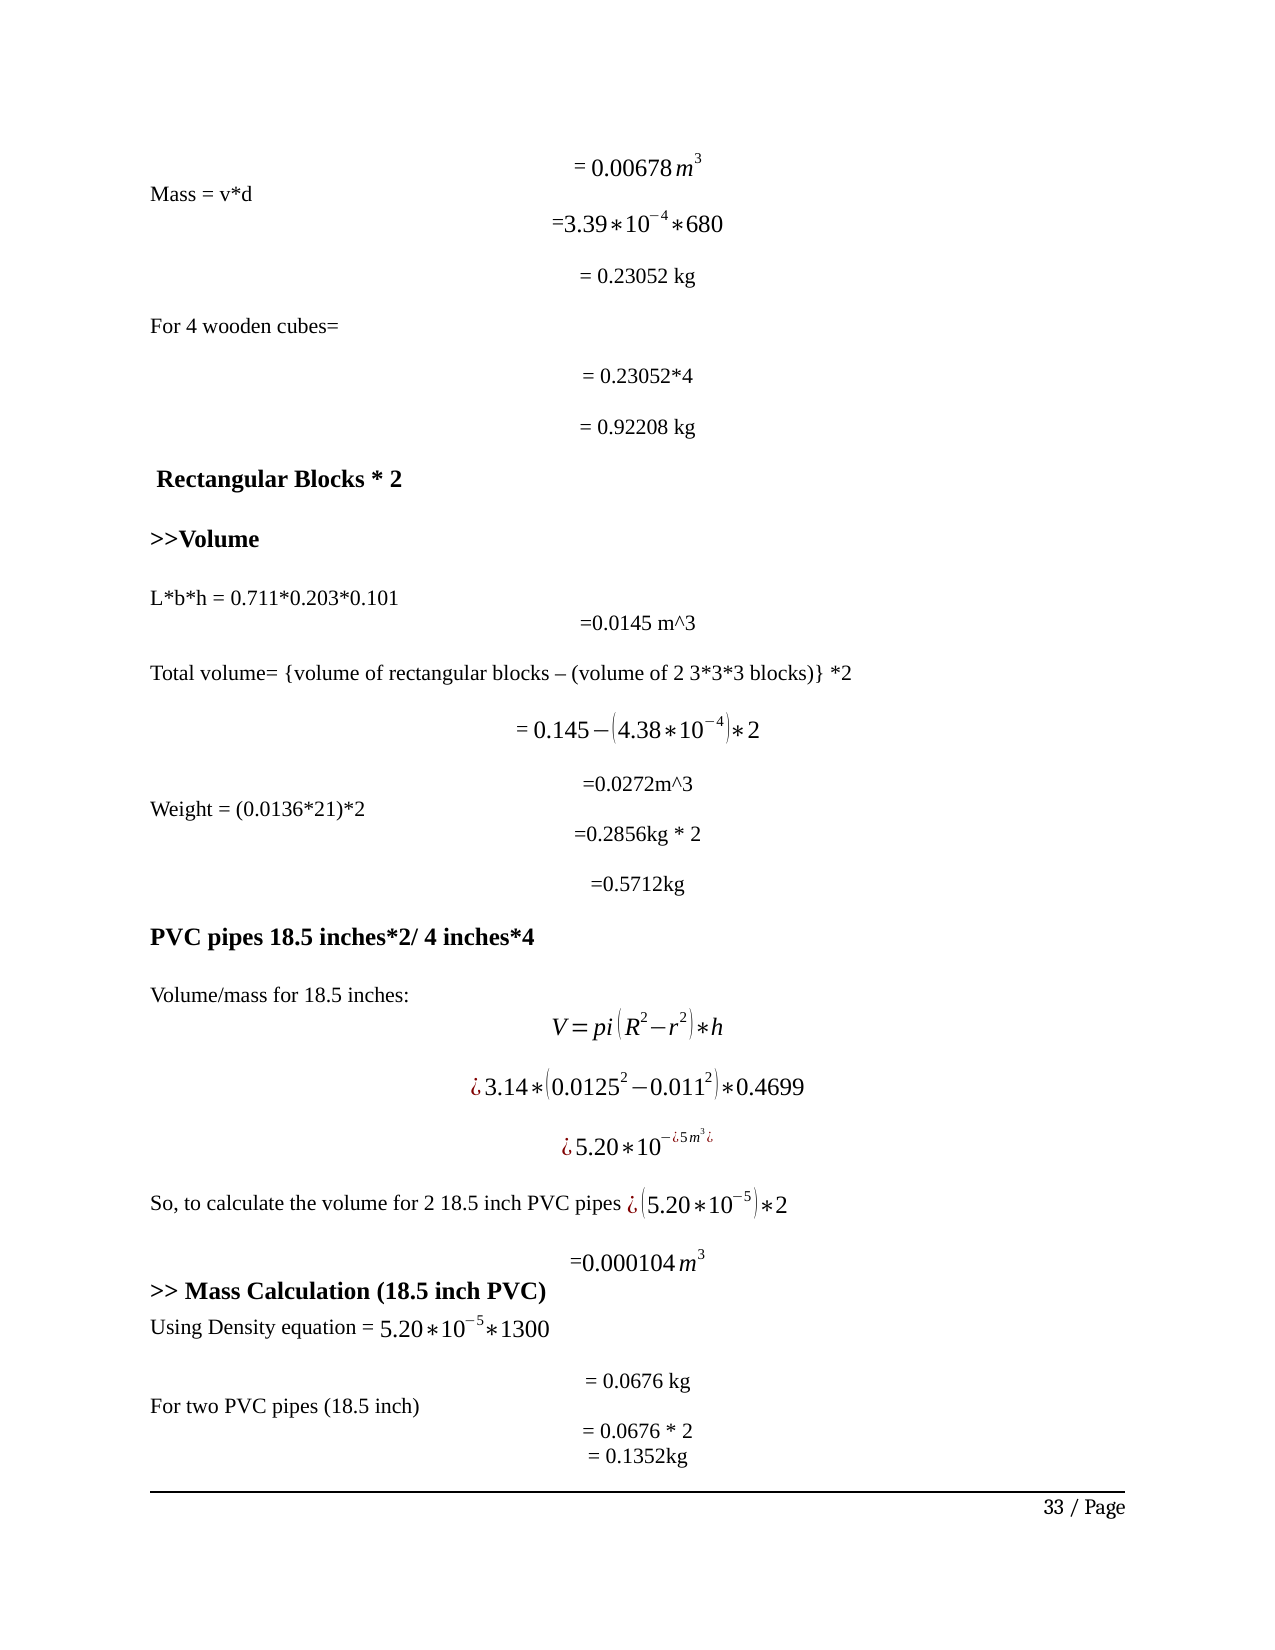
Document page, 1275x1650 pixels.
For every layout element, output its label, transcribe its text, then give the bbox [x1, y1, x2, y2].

text Volume/mass for 18.5 inches: [150, 982, 1125, 1007]
text =0.0272m^3 [150, 771, 1125, 796]
text = 0.0676 * 2 [150, 1418, 1125, 1443]
text >>Volume [150, 524, 1125, 553]
text = [150, 206, 1125, 237]
text = 0.23052*4 [150, 363, 1125, 389]
text Total volume= {volume of rectangular blocks – (volume of 2 3*3*3 blocks)} *2 [150, 660, 1125, 686]
text = 0.1352kg [150, 1443, 1125, 1468]
text = [150, 711, 1125, 745]
text PVC pipes 18.5 inches*2/ 4 inches*4 [150, 922, 1125, 951]
text For 4 wooden cubes= [150, 313, 1125, 338]
text >> Mass Calculation (18.5 inch PVC) [150, 1276, 1125, 1305]
text For two PVC pipes (18.5 inch) [150, 1393, 1125, 1418]
text Rectangular Blocks * 2 [150, 464, 1125, 493]
text =0.0145 m^3 [150, 610, 1125, 635]
text Mass = v*d [150, 181, 1125, 206]
text =0.5712kg [150, 871, 1125, 897]
text = 0.92208 kg [150, 414, 1125, 439]
text Using Density equation = [150, 1311, 1125, 1342]
text = [150, 1245, 1125, 1276]
text L*b*h = 0.711*0.203*0.101 [150, 585, 1125, 610]
text = 0.23052 kg [150, 263, 1125, 288]
text Weight = (0.0136*21)*2 [150, 796, 1125, 821]
text = 0.0676 kg [150, 1368, 1125, 1393]
text =0.2856kg * 2 [150, 821, 1125, 846]
text = [150, 150, 1125, 181]
text So, to calculate the volume for 2 18.5 inch PVC pipes [150, 1185, 1125, 1220]
